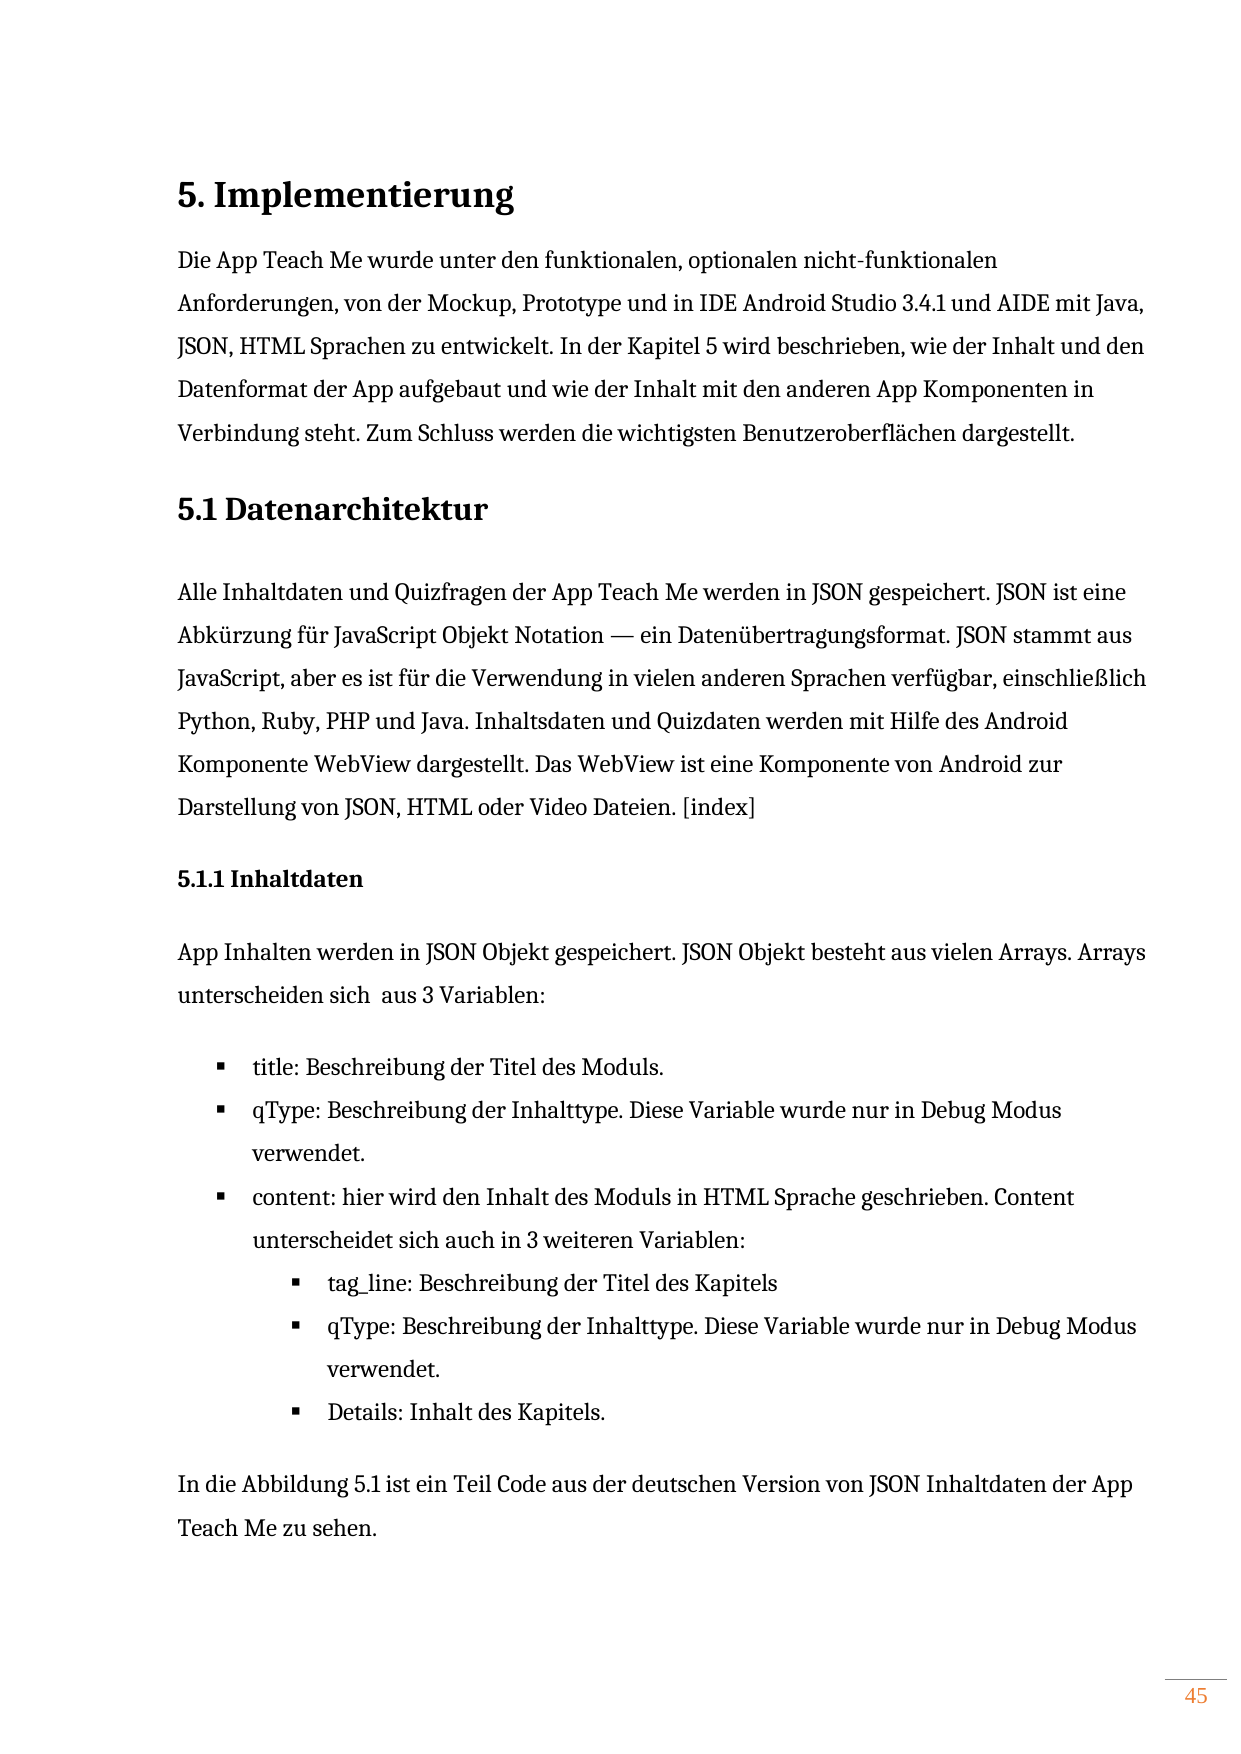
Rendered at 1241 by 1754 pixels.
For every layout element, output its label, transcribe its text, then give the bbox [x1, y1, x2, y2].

subtitle 5. Implementierung [177, 174, 1152, 217]
list qType: Beschreibung der Inhalttype. Diese Variable wurde nur in Debug Modus verwendet. [215, 1096, 1152, 1168]
text Die App Teach Me wurde unter den funktionalen, optionalen nicht-funktionalen Anforderungen, von der Mockup, Prototype und in IDE Android Studio 3.4.1 und AIDE mit Java, JSON, HTML Sprachen zu entwickelt. In der Kapitel 5 wird beschrieben, wie der Inhalt und den Datenformat der App aufgebaut und wie der Inhalt mit den anderen App Komponenten in Verbindung steht. Zum Schluss werden die wichtigsten Benutzeroberflächen dargestellt. [177, 246, 1152, 447]
list content: hier wird den Inhalt des Moduls in HTML Sprache geschrieben. Content unterscheidet sich auch in 3 weiteren Variablen: [215, 1182, 1152, 1254]
subtitle 5.1 Datenarchitektur [177, 491, 1152, 529]
text App Inhalten werden in JSON Objekt gespeichert. JSON Objekt besteht aus vielen Arrays. Arrays unterscheiden sich aus 3 Variablen: [177, 938, 1152, 1009]
text Alle Inhaltdaten und Quizfragen der App Teach Me werden in JSON gespeichert. JSON ist eine Abkürzung für JavaScript Objekt Notation — ein Datenübertragungsformat. JSON stammt aus JavaScript, aber es ist für die Verwendung in vielen anderen Sprachen verfügbar, einschließlich Python, Ruby, PHP und Java. Inhaltsdaten und Quizdaten werden mit Hilfe des Android Komponente WebView dargestellt. Das WebView ist eine Komponente von Android zur Darstellung von JSON, HTML oder Video Dateien. [index] [177, 577, 1152, 822]
subtitle 5.1.1 Inhaltdaten [177, 865, 1152, 894]
list Details: Inhalt des Kapitels. [290, 1398, 1152, 1427]
list title: Beschreibung der Titel des Moduls. [215, 1053, 1152, 1082]
text In die Abbildung 5.1 ist ein Teil Code aus der deutschen Version von JSON Inhaltdaten der App Teach Me zu sehen. [177, 1470, 1152, 1542]
list qType: Beschreibung der Inhalttype. Diese Variable wurde nur in Debug Modus verwendet. [290, 1312, 1152, 1384]
list tag_line: Beschreibung der Titel des Kapitels [290, 1269, 1152, 1297]
